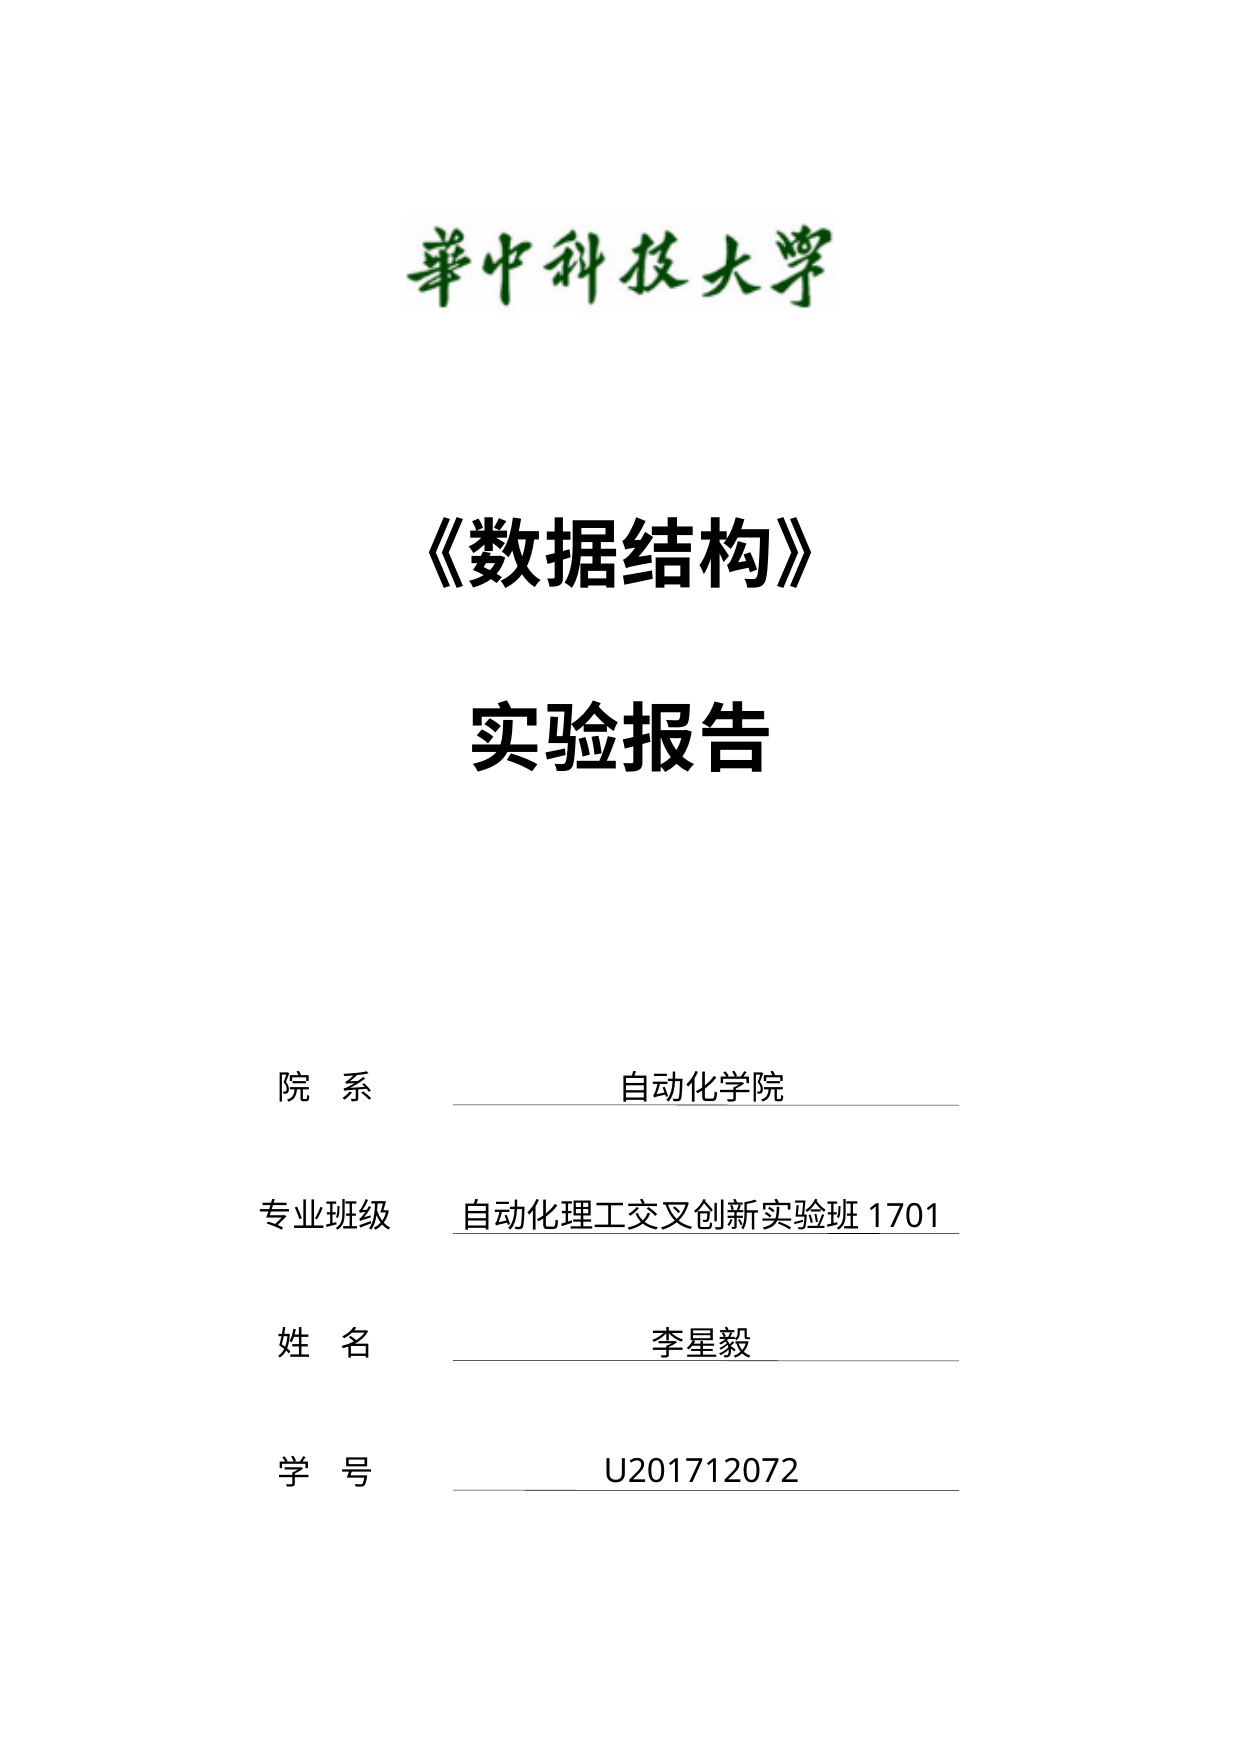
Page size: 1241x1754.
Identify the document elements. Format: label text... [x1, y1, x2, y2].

text 《数据结构》 [177, 484, 1063, 614]
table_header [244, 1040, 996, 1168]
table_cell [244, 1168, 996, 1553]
text 实验报告 [177, 668, 1063, 798]
